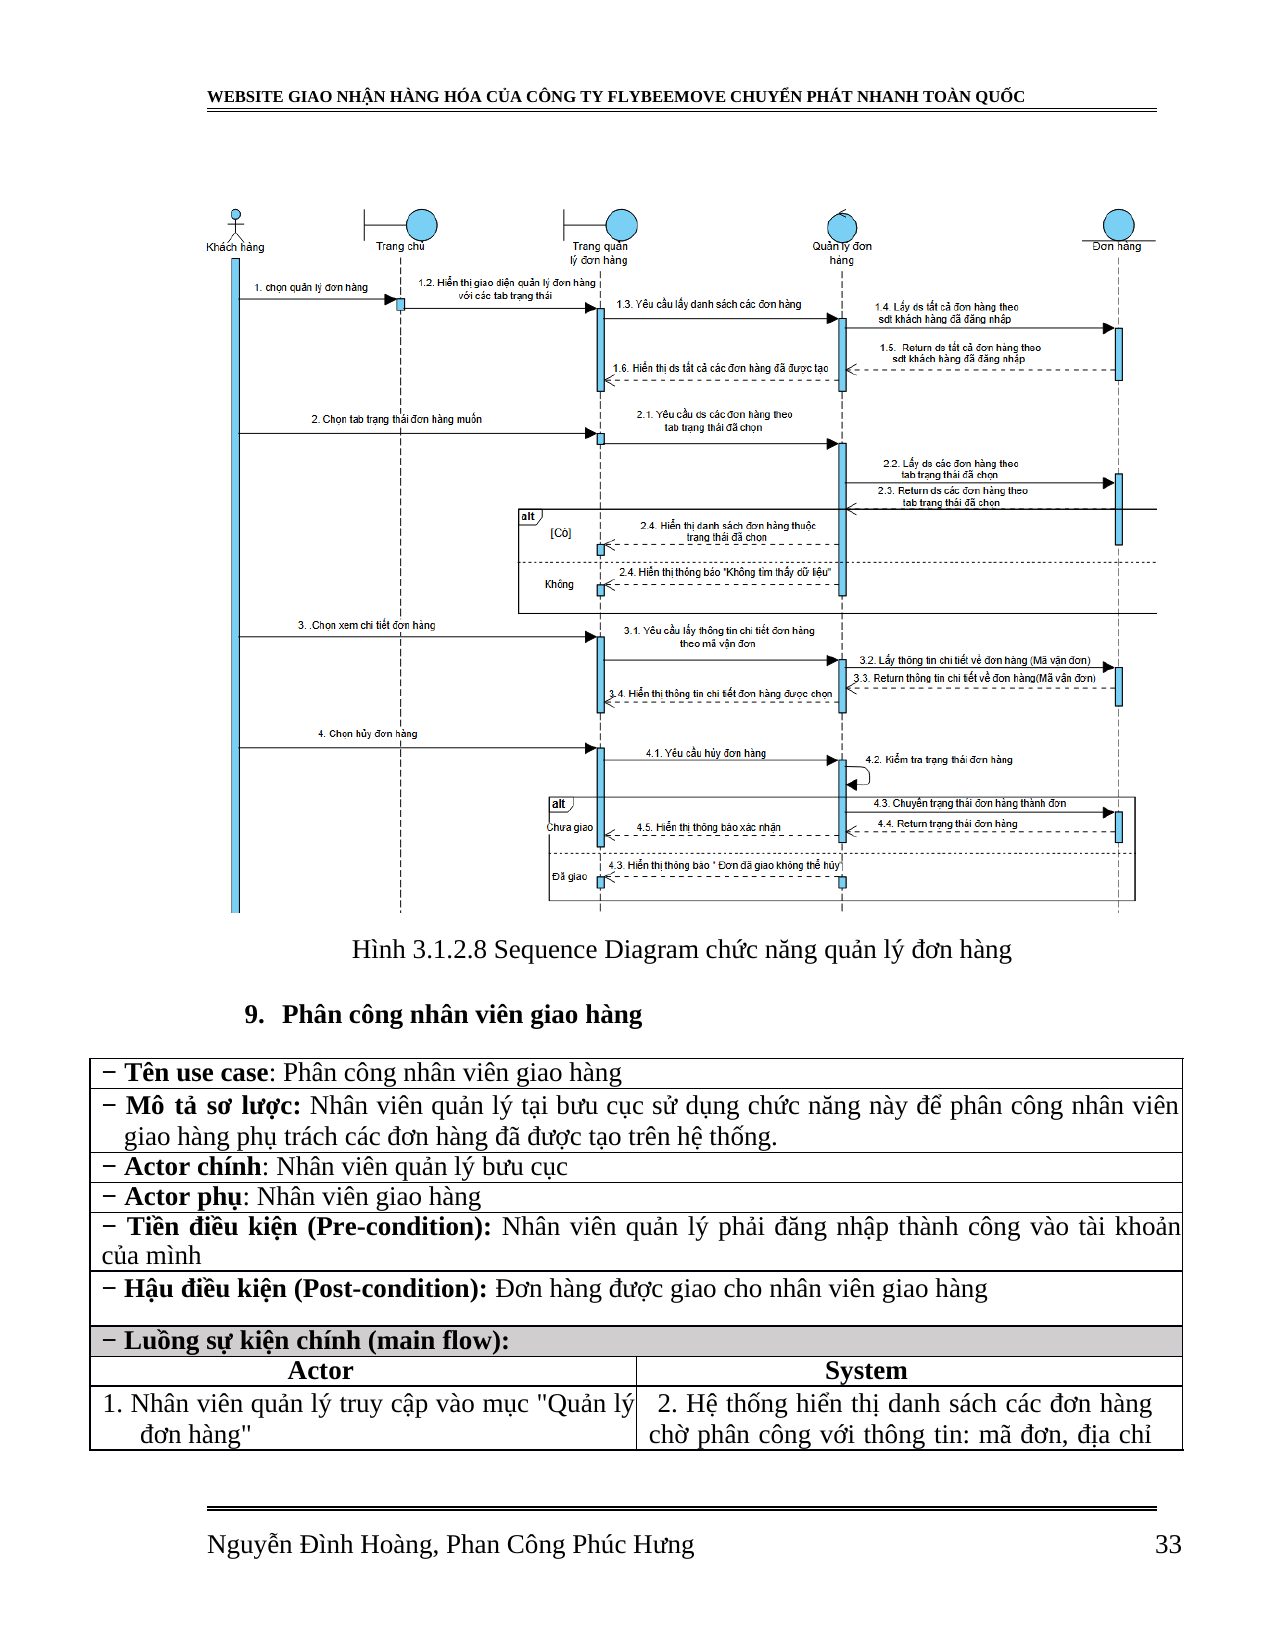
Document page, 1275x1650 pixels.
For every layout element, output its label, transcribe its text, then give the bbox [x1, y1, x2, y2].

table_cell Actor [91, 1357, 636, 1385]
table_cell − Actor phụ: Nhân viên giao hàng [91, 1183, 1182, 1211]
table_header − Tên use case: Phân công nhân viên giao hàng [91, 1059, 1182, 1088]
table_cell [91, 1387, 636, 1449]
table_cell − Luồng sự kiện chính (main flow): [91, 1327, 1182, 1356]
text Hình 3.1.2.8 Sequence Diagram chức năng quản lý đơn hàng [207, 933, 1157, 964]
table_cell − Mô tả sơ lược: Nhân viên quản lý tại bưu cục sử dụng chức năng này để phân công nhân viên giao hàng phụ trách các đơn hàng đã được tạo trên hệ thống. [91, 1089, 1182, 1151]
picture [206, 196, 1157, 913]
table_cell System [637, 1357, 1182, 1385]
table_cell − Hậu điều kiện (Post-condition): Đơn hàng được giao cho nhân viên giao hàng [91, 1272, 1182, 1325]
table_cell − Tiền điều kiện (Pre-condition): Nhân viên quản lý phải đăng nhập thành công vào tài khoản của mình [91, 1213, 1182, 1270]
table_cell − Actor chính: Nhân viên quản lý bưu cục [91, 1153, 1182, 1182]
subtitle Phân công nhân viên giao hàng [244, 998, 1157, 1029]
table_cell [637, 1387, 1182, 1449]
